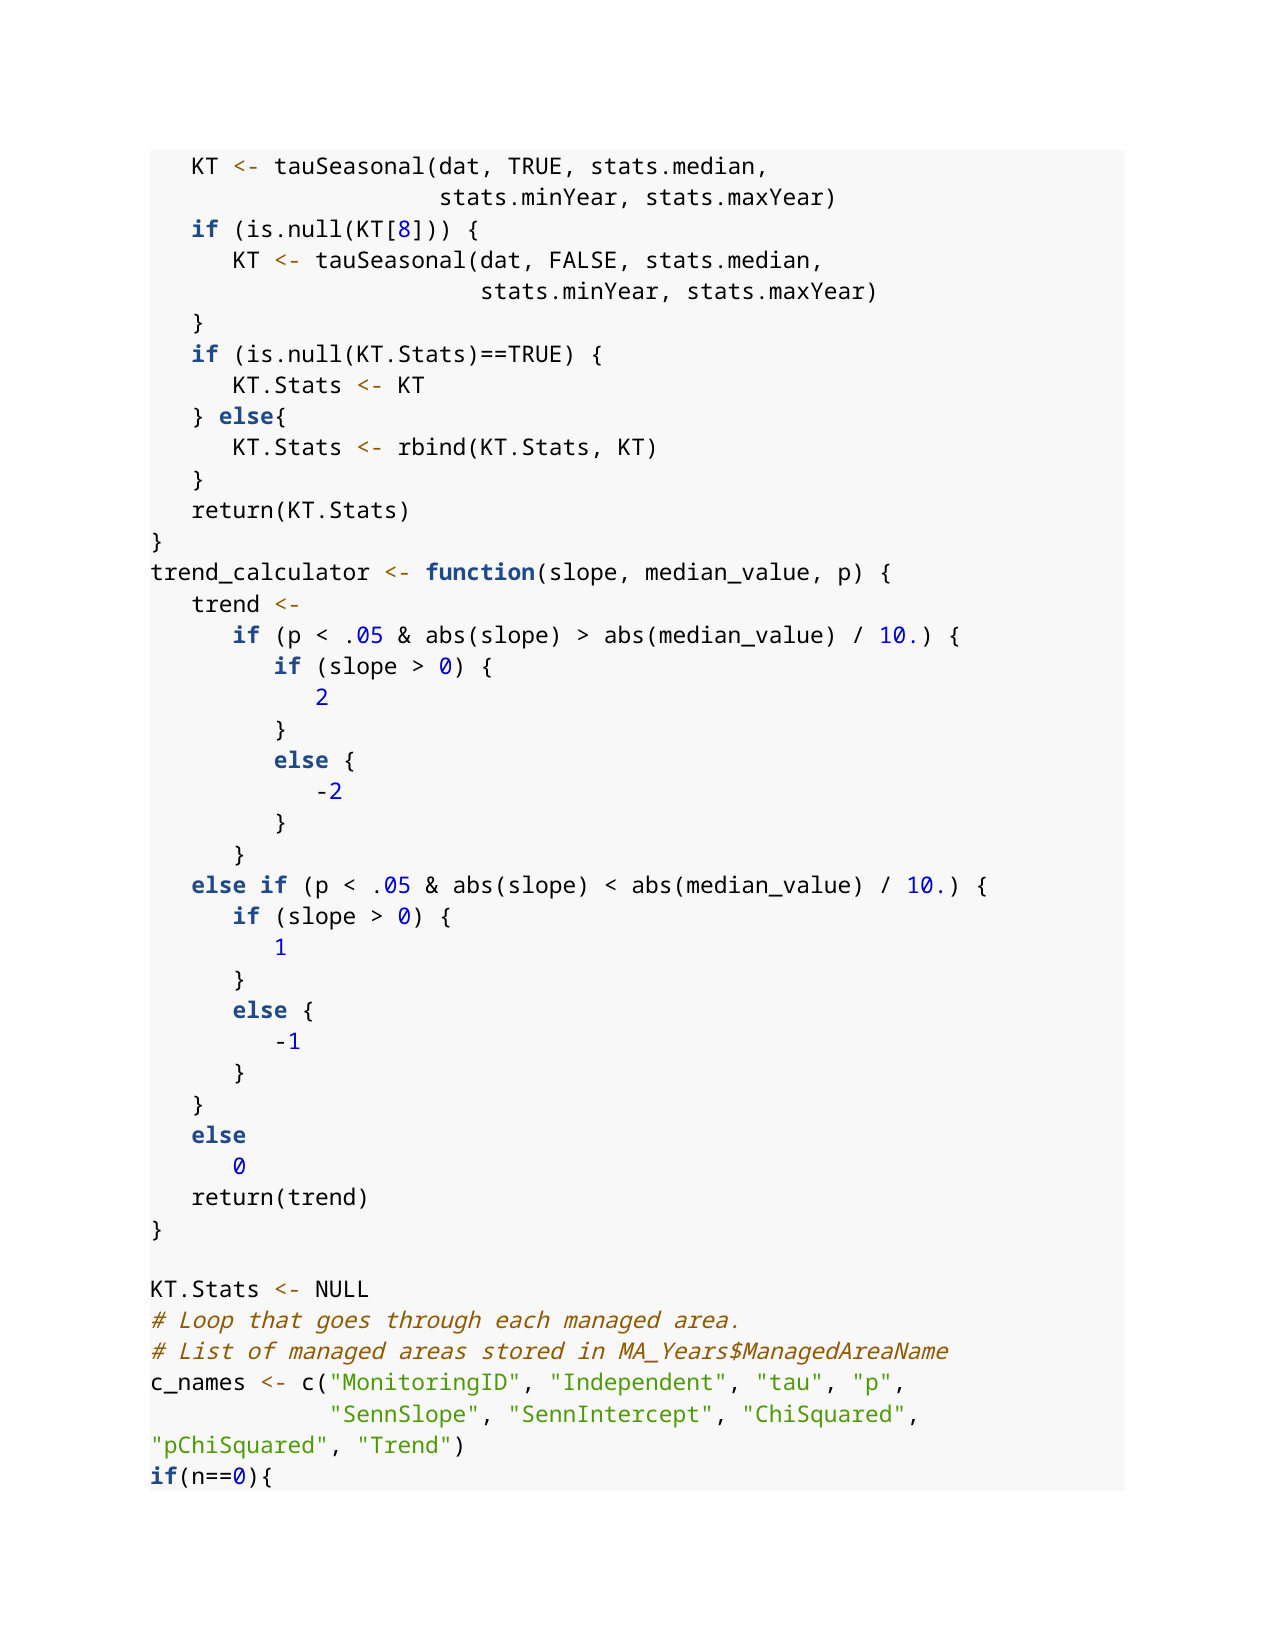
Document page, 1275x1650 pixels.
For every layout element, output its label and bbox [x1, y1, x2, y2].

text [150, 150, 1125, 1491]
